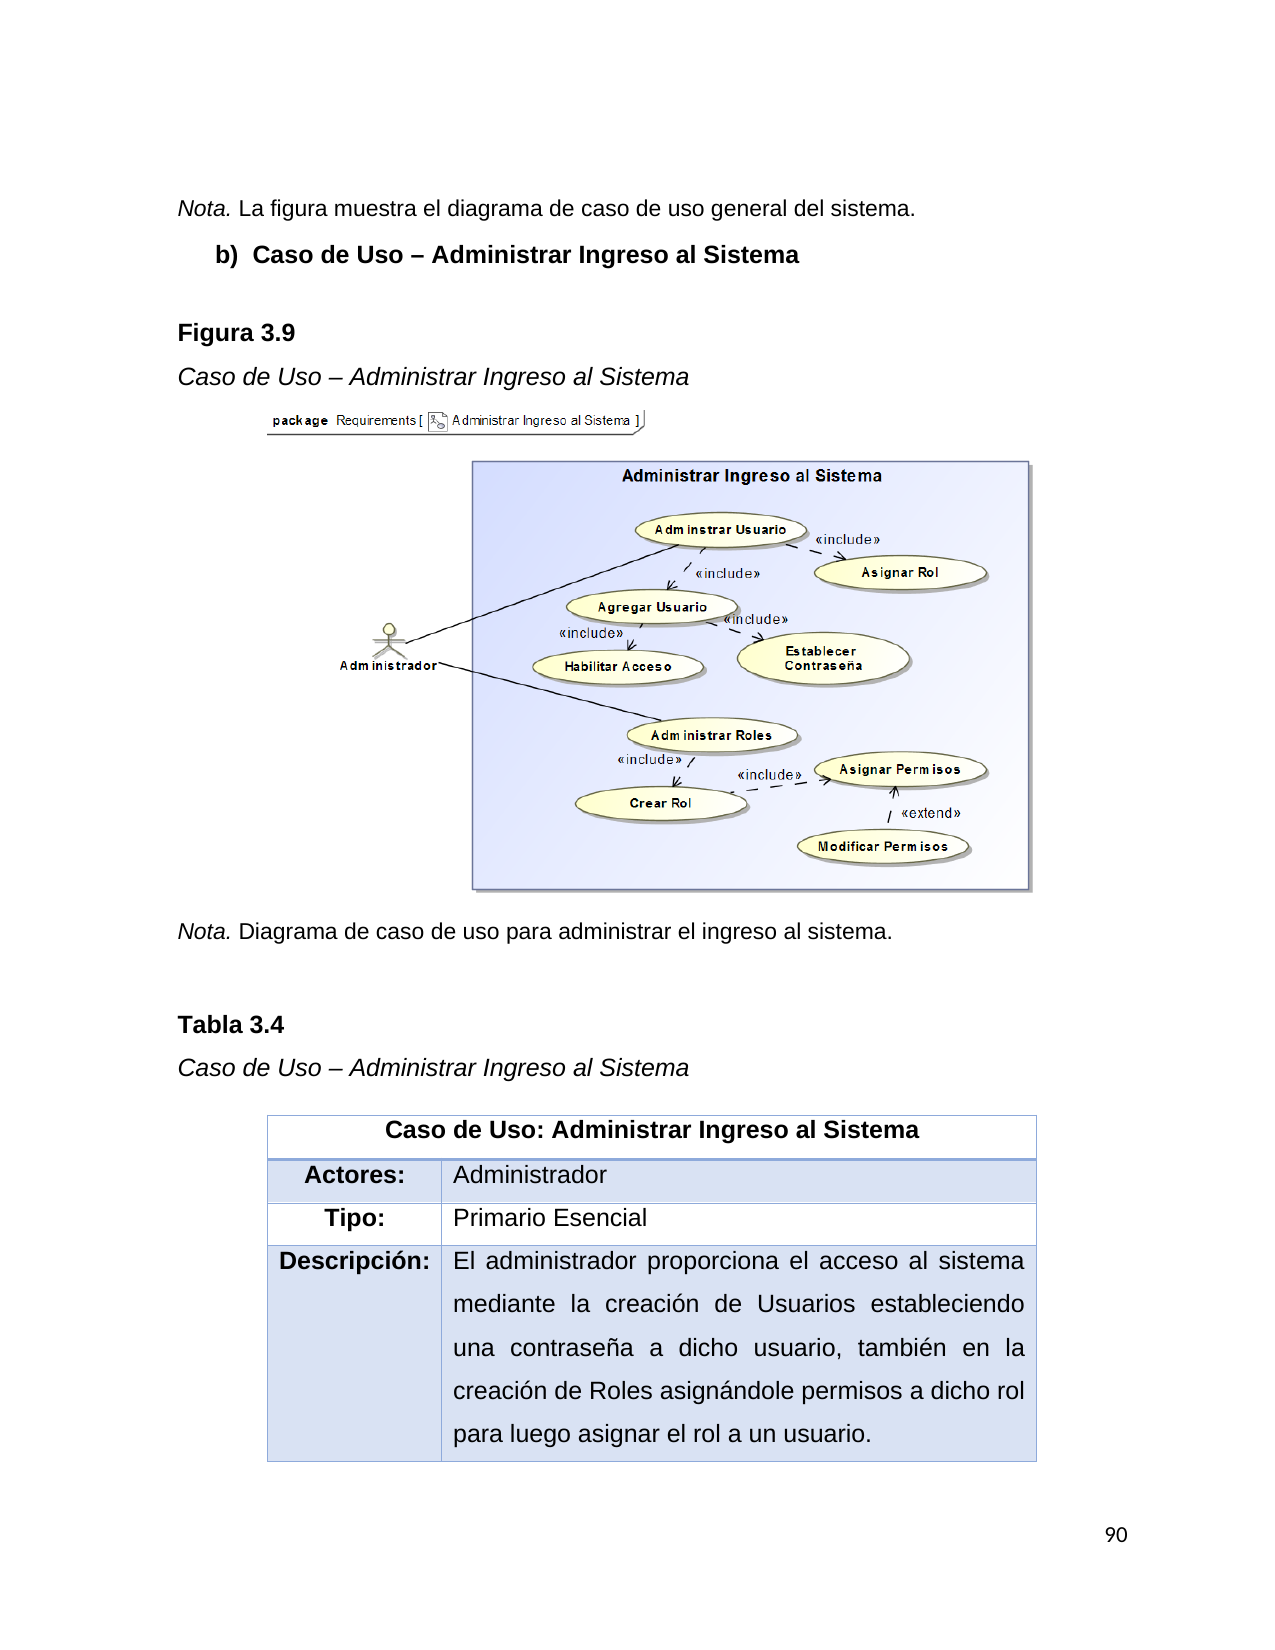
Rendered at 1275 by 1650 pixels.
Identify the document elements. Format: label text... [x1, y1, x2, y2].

table_cell El administrador proporciona el acceso al sistema mediante la creación de Usuarios estableciendo una contraseña a dicho usuario, también en la creación de Roles asignándole permisos a dicho rol para luego asignar el rol a un usuario. [442, 1246, 1036, 1461]
table_cell Primario Esencial [442, 1204, 1036, 1245]
picture [267, 410, 1057, 902]
subtitle Caso de Uso – Administrar Ingreso al Sistema [215, 241, 1127, 269]
text Tabla 3.4 [177, 1010, 1127, 1038]
table_cell Descripción: [268, 1246, 441, 1461]
table_cell Administrador [442, 1161, 1036, 1202]
text Caso de Uso – Administrar Ingreso al Sistema [177, 362, 1127, 390]
table_cell Actores: [268, 1161, 441, 1202]
text Figura 3.9 [177, 318, 1127, 347]
text Caso de Uso – Administrar Ingreso al Sistema [177, 1053, 1127, 1082]
text Nota. La figura muestra el diagrama de caso de uso general del sistema. [177, 195, 1127, 222]
table_header Caso de Uso: Administrar Ingreso al Sistema [268, 1116, 1036, 1157]
table_cell Tipo: [268, 1204, 441, 1245]
